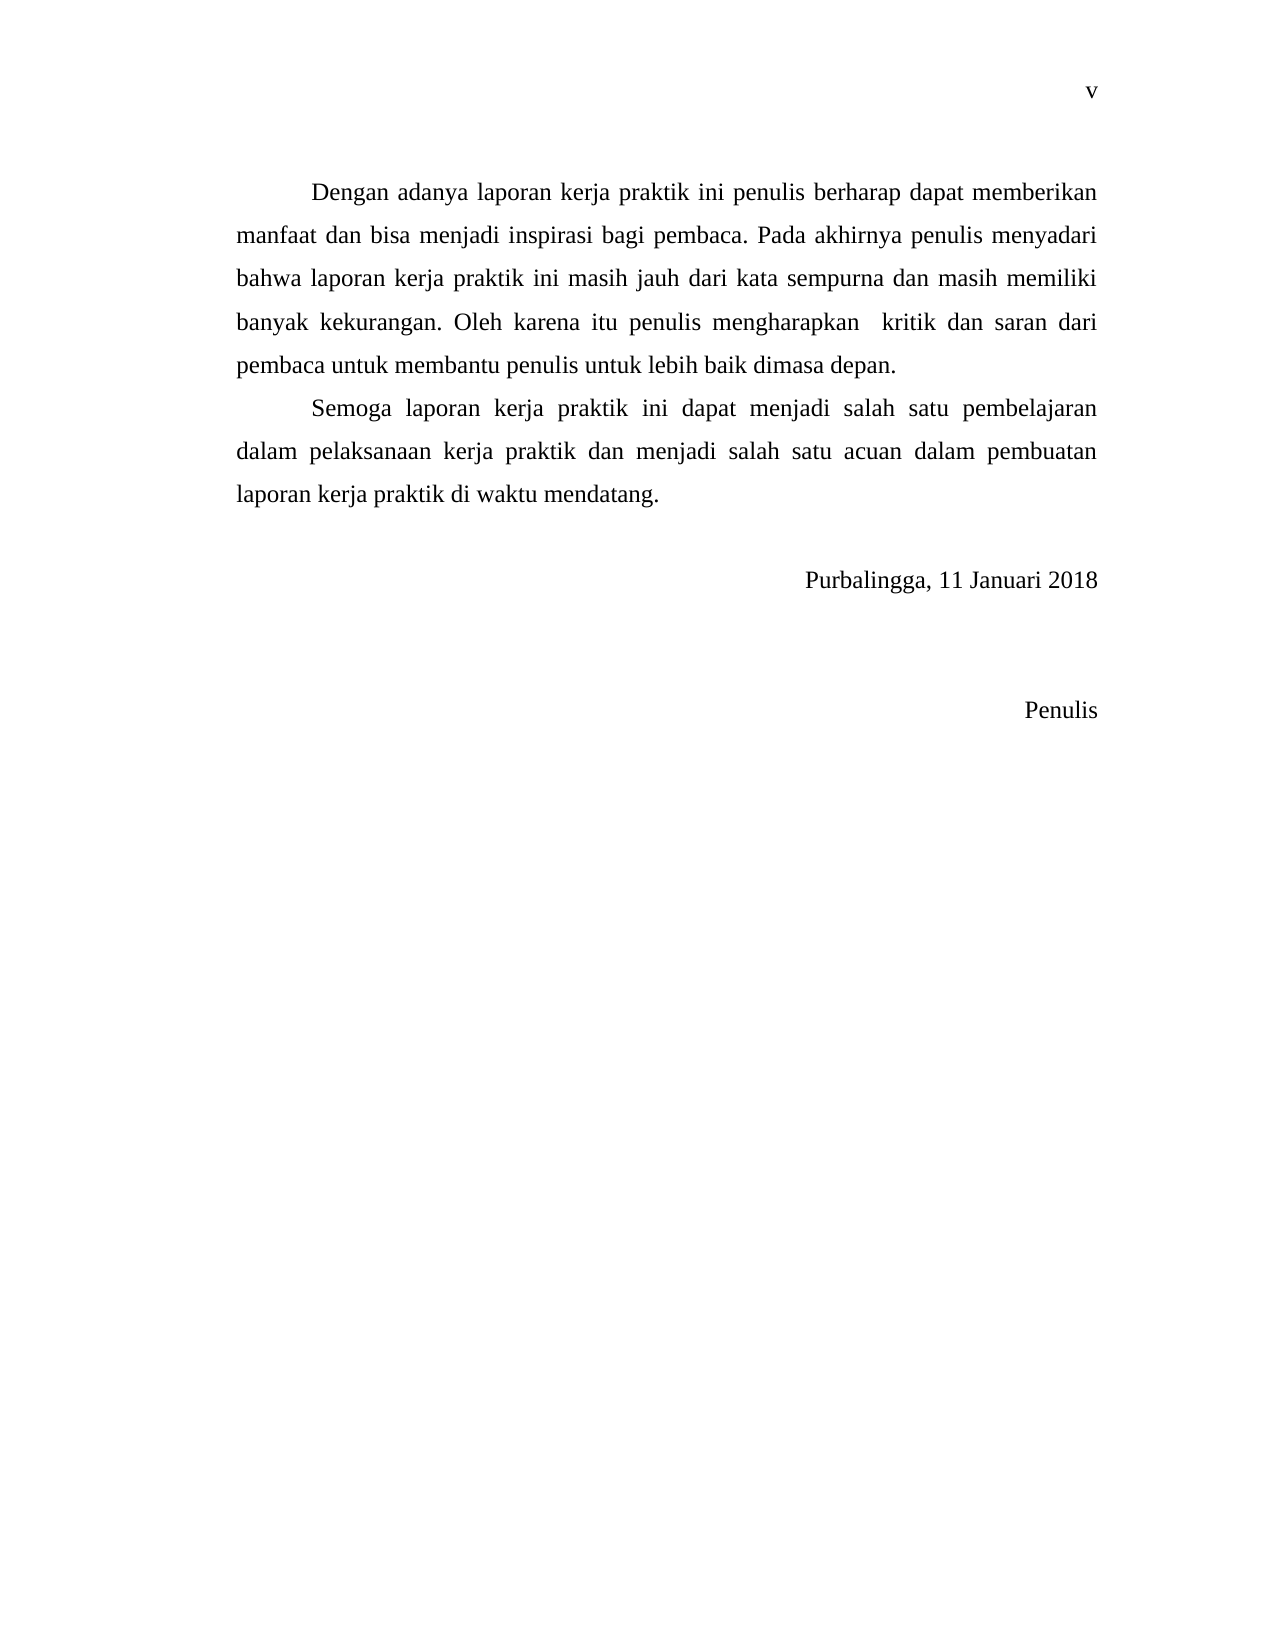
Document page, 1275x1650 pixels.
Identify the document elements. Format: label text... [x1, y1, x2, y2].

text Dengan adanya laporan kerja praktik ini penulis berharap dapat memberikan manfaat dan bisa menjadi inspirasi bagi pembaca. Pada akhirnya penulis menyadari bahwa laporan kerja praktik ini masih jauh dari kata sempurna dan masih memiliki banyak kekurangan. Oleh karena itu penulis mengharapkan kritik dan saran dari pembaca untuk membantu penulis untuk lebih baik dimasa depan. [236, 177, 1098, 378]
text Semoga laporan kerja praktik ini dapat menjadi salah satu pembelajaran dalam pelaksanaan kerja praktik dan menjadi salah satu acuan dalam pembuatan laporan kerja praktik di waktu mendatang. [236, 393, 1098, 508]
text Purbalingga, 11 Januari 2018 [236, 565, 1098, 594]
text Penulis [236, 695, 1098, 723]
